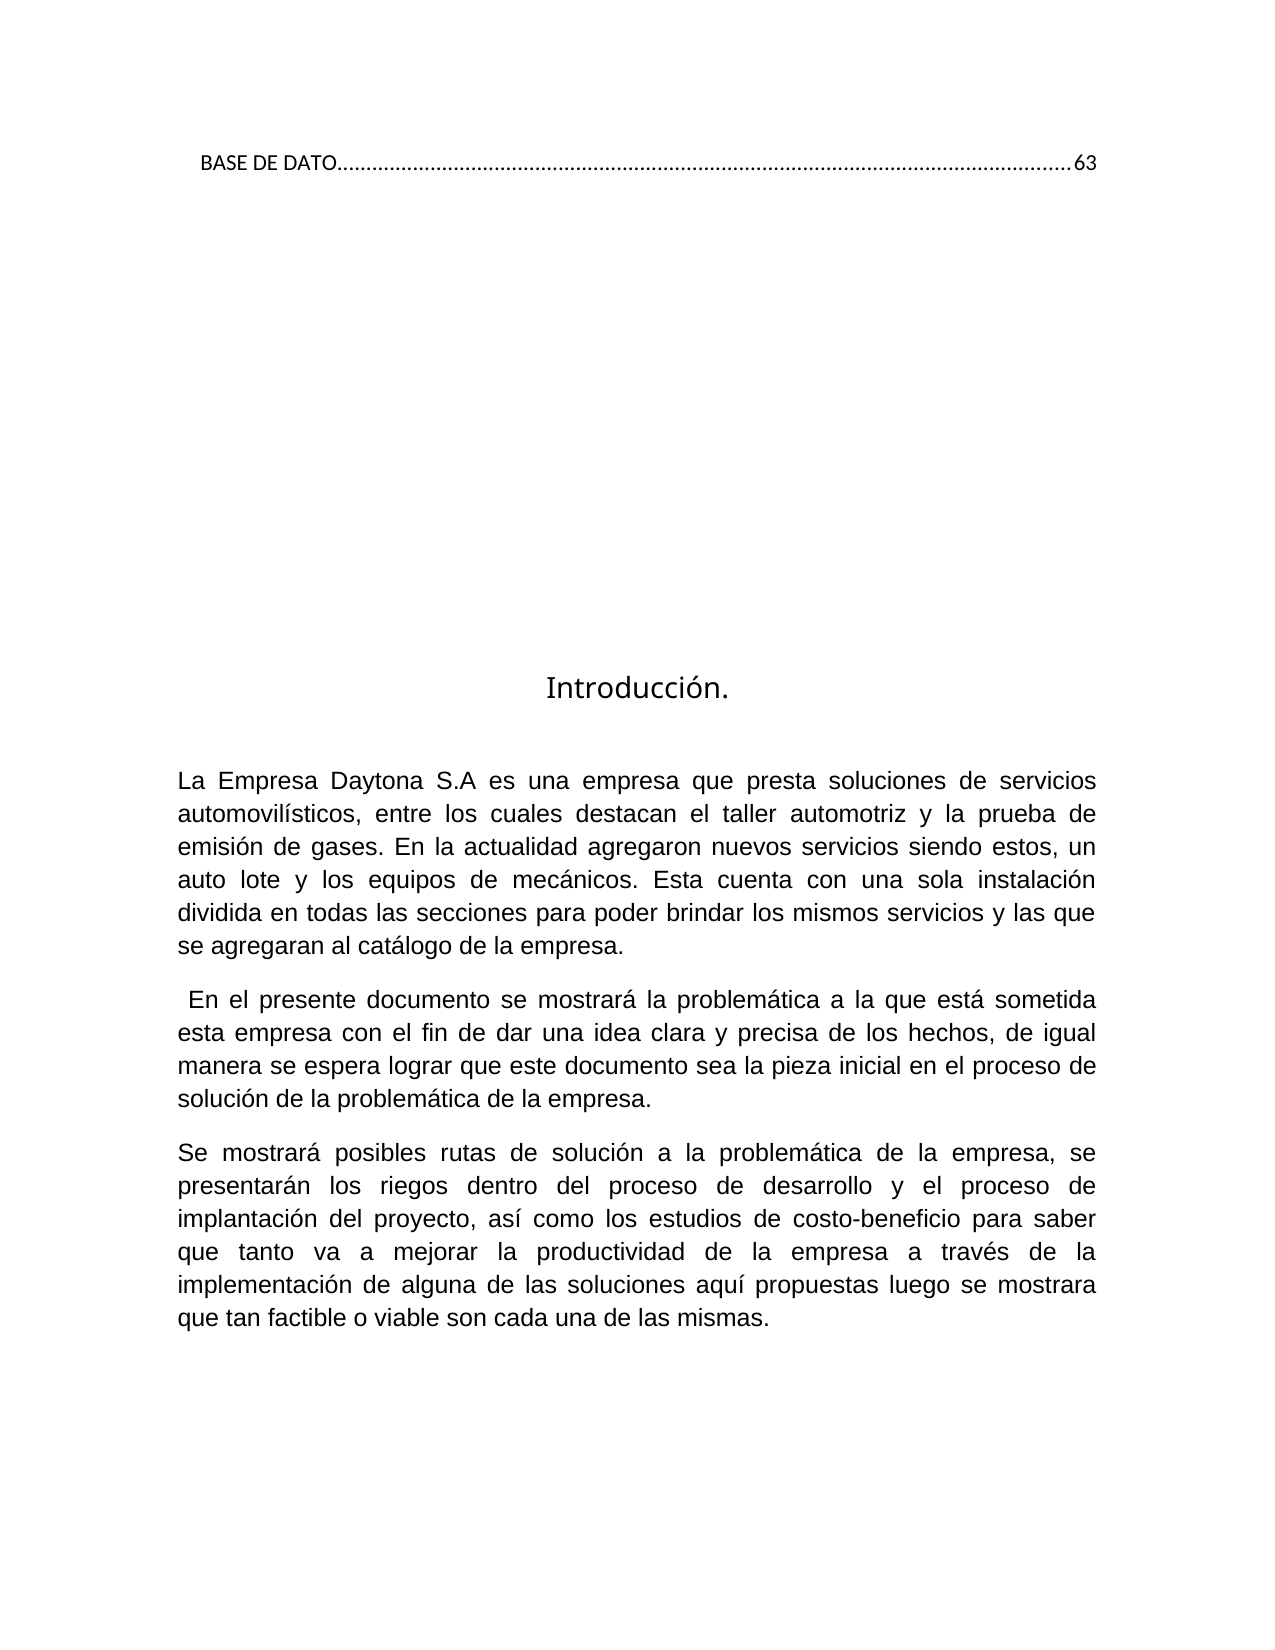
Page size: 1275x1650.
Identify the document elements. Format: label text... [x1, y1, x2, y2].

text Se mostrará posibles rutas de solución a la problemática de la empresa, se presentarán los riegos dentro del proceso de desarrollo y el proceso de implantación del proyecto, así como los estudios de costo-beneficio para saber que tanto va a mejorar la productividad de la empresa a través de la implementación de alguna de las soluciones aquí propuestas luego se mostrara que tan factible o viable son cada una de las mismas. [177, 1138, 1098, 1332]
subtitle Introducción. [177, 667, 1098, 707]
text En el presente documento se mostrará la problemática a la que está sometida esta empresa con el fin de dar una idea clara y precisa de los hechos, de igual manera se espera lograr que este documento sea la pieza inicial en el proceso de solución de la problemática de la empresa. [177, 985, 1098, 1113]
text La Empresa Daytona S.A es una empresa que presta soluciones de servicios automovilísticos, entre los cuales destacan el taller automotriz y la prueba de emisión de gases. En la actualidad agregaron nuevos servicios siendo estos, un auto lote y los equipos de mecánicos. Esta cuenta con una sola instalación dividida en todas las secciones para poder brindar los mismos servicios y las que se agregaran al catálogo de la empresa. [177, 766, 1098, 960]
